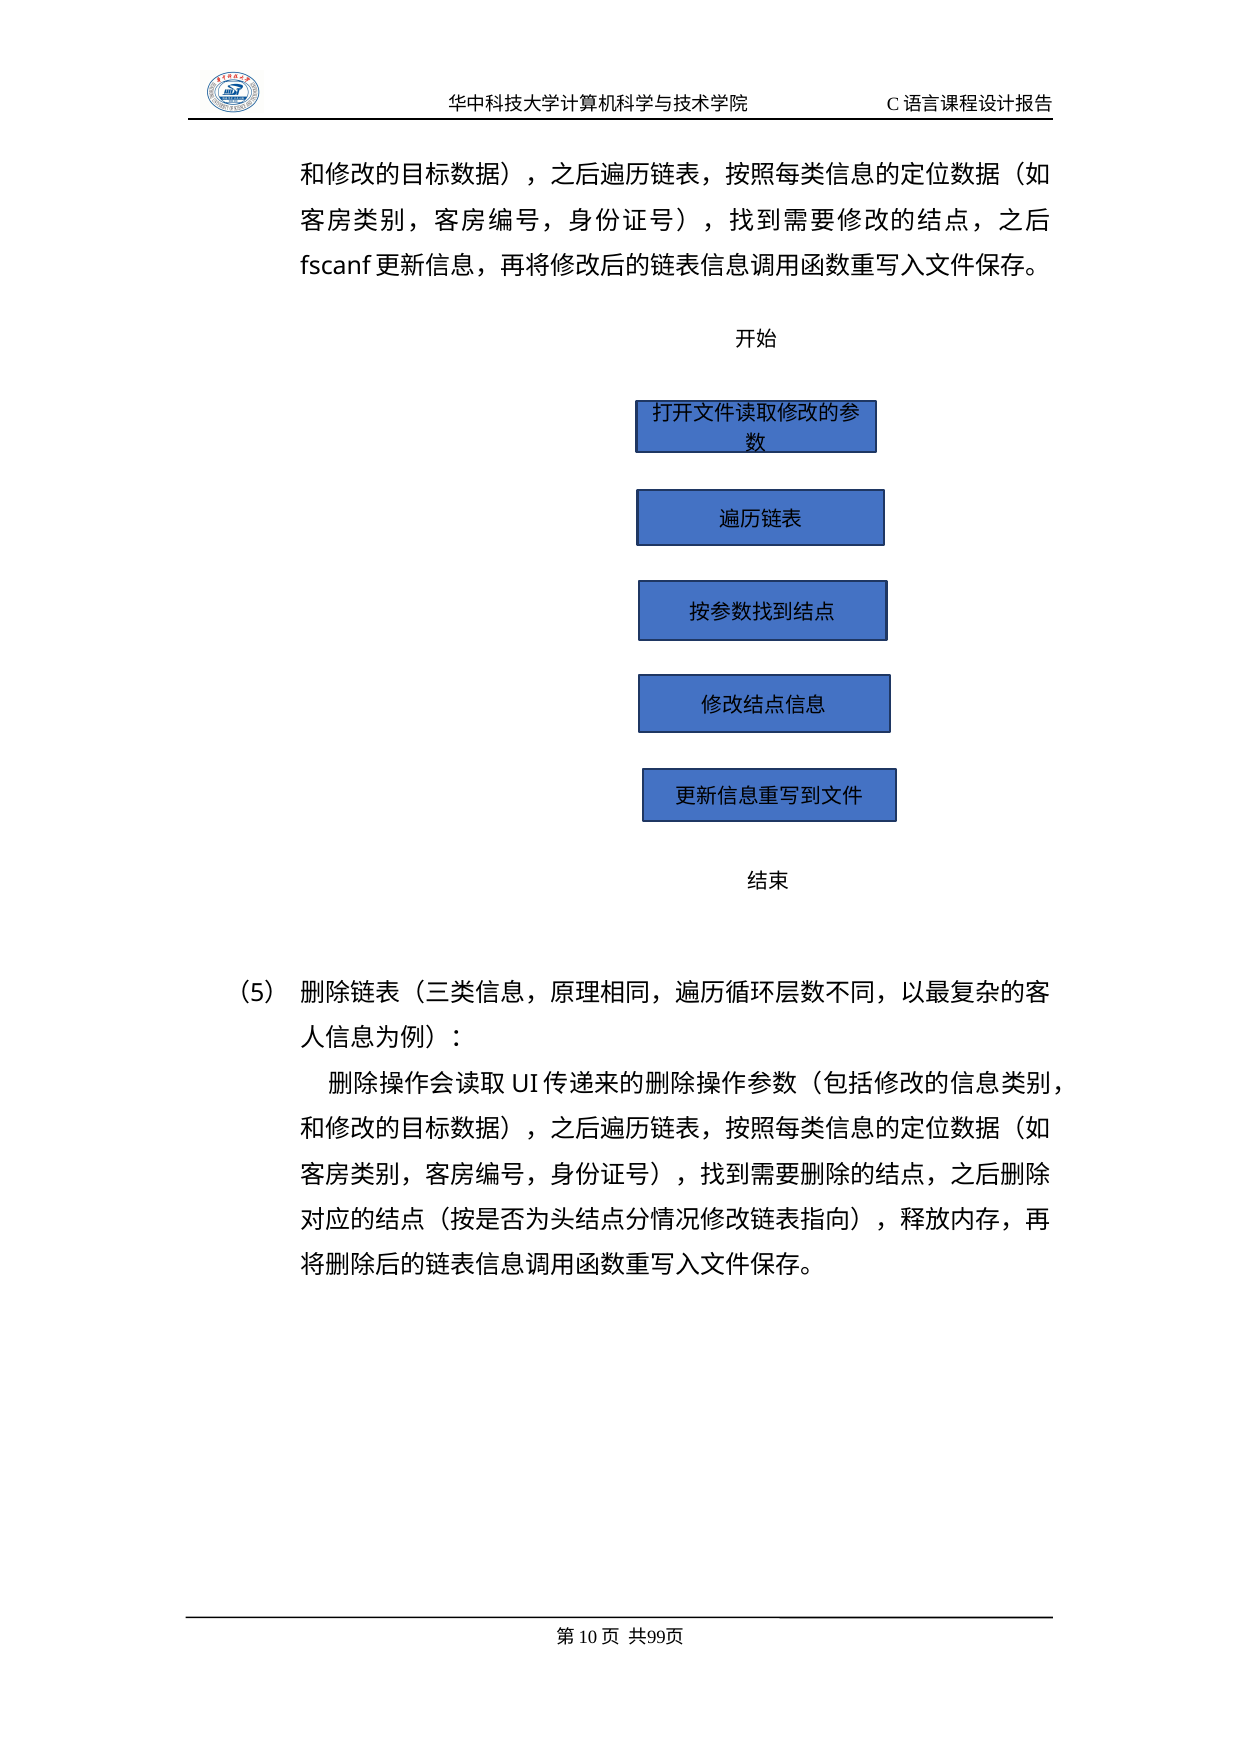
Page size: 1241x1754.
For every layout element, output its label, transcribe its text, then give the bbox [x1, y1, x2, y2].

picture [200, 70, 264, 113]
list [300, 150, 1053, 287]
list 删除链表（三类信息，原理相同，遍历循环层数不同，以最复杂的客人信息为例）： [225, 968, 1053, 1059]
list 删除操作会读取UI传递来的删除操作参数（包括修改的信息类别，和修改的目标数据），之后遍历链表，按照每类信息的定位数据（如客房类别，客房编号，身份证号），找到需要删除的结点，之后删除对应的结点（按是否为头结点分情况修改链表指向），释放内存，再将删除后的链表信息调用函数重写入文件保存。 [300, 1059, 1053, 1286]
